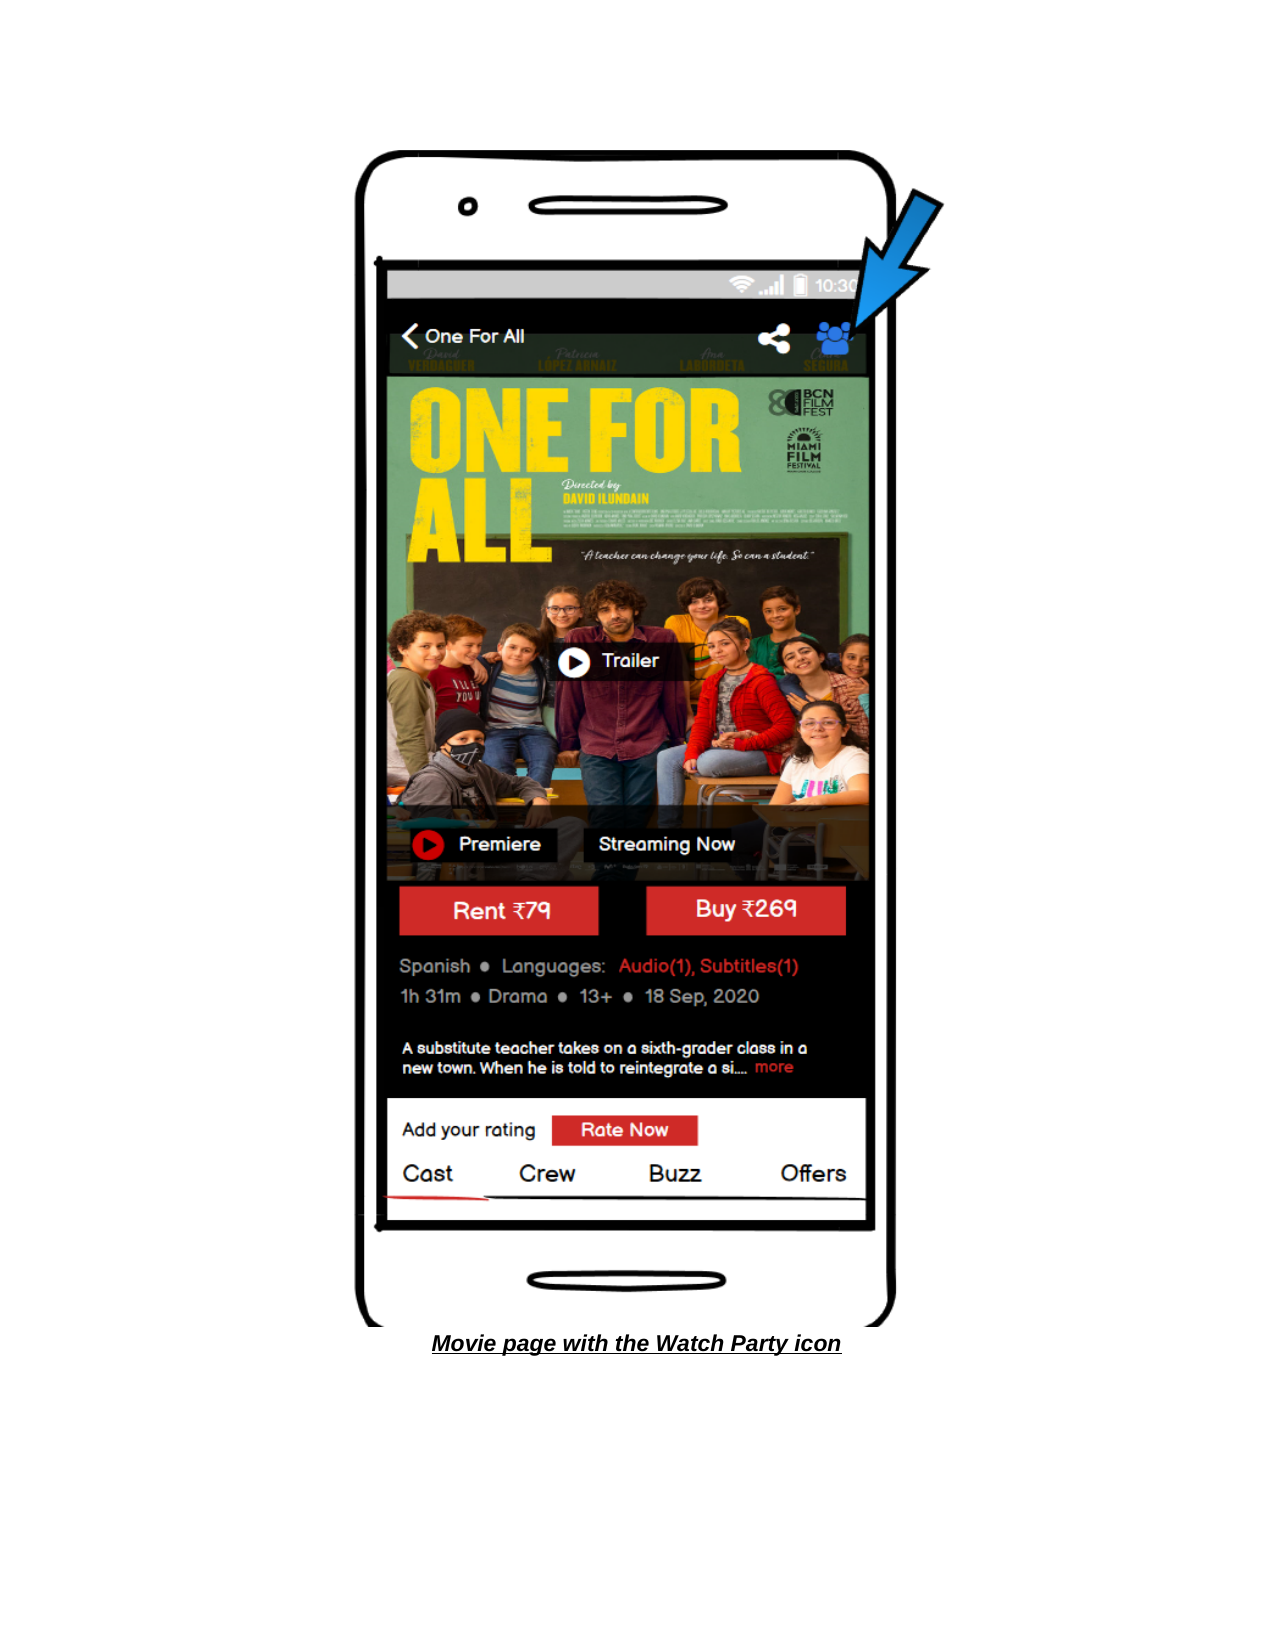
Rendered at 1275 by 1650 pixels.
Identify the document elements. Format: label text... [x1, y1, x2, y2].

text Movie page with the Watch Party icon [150, 1330, 1125, 1356]
picture [324, 150, 951, 1327]
